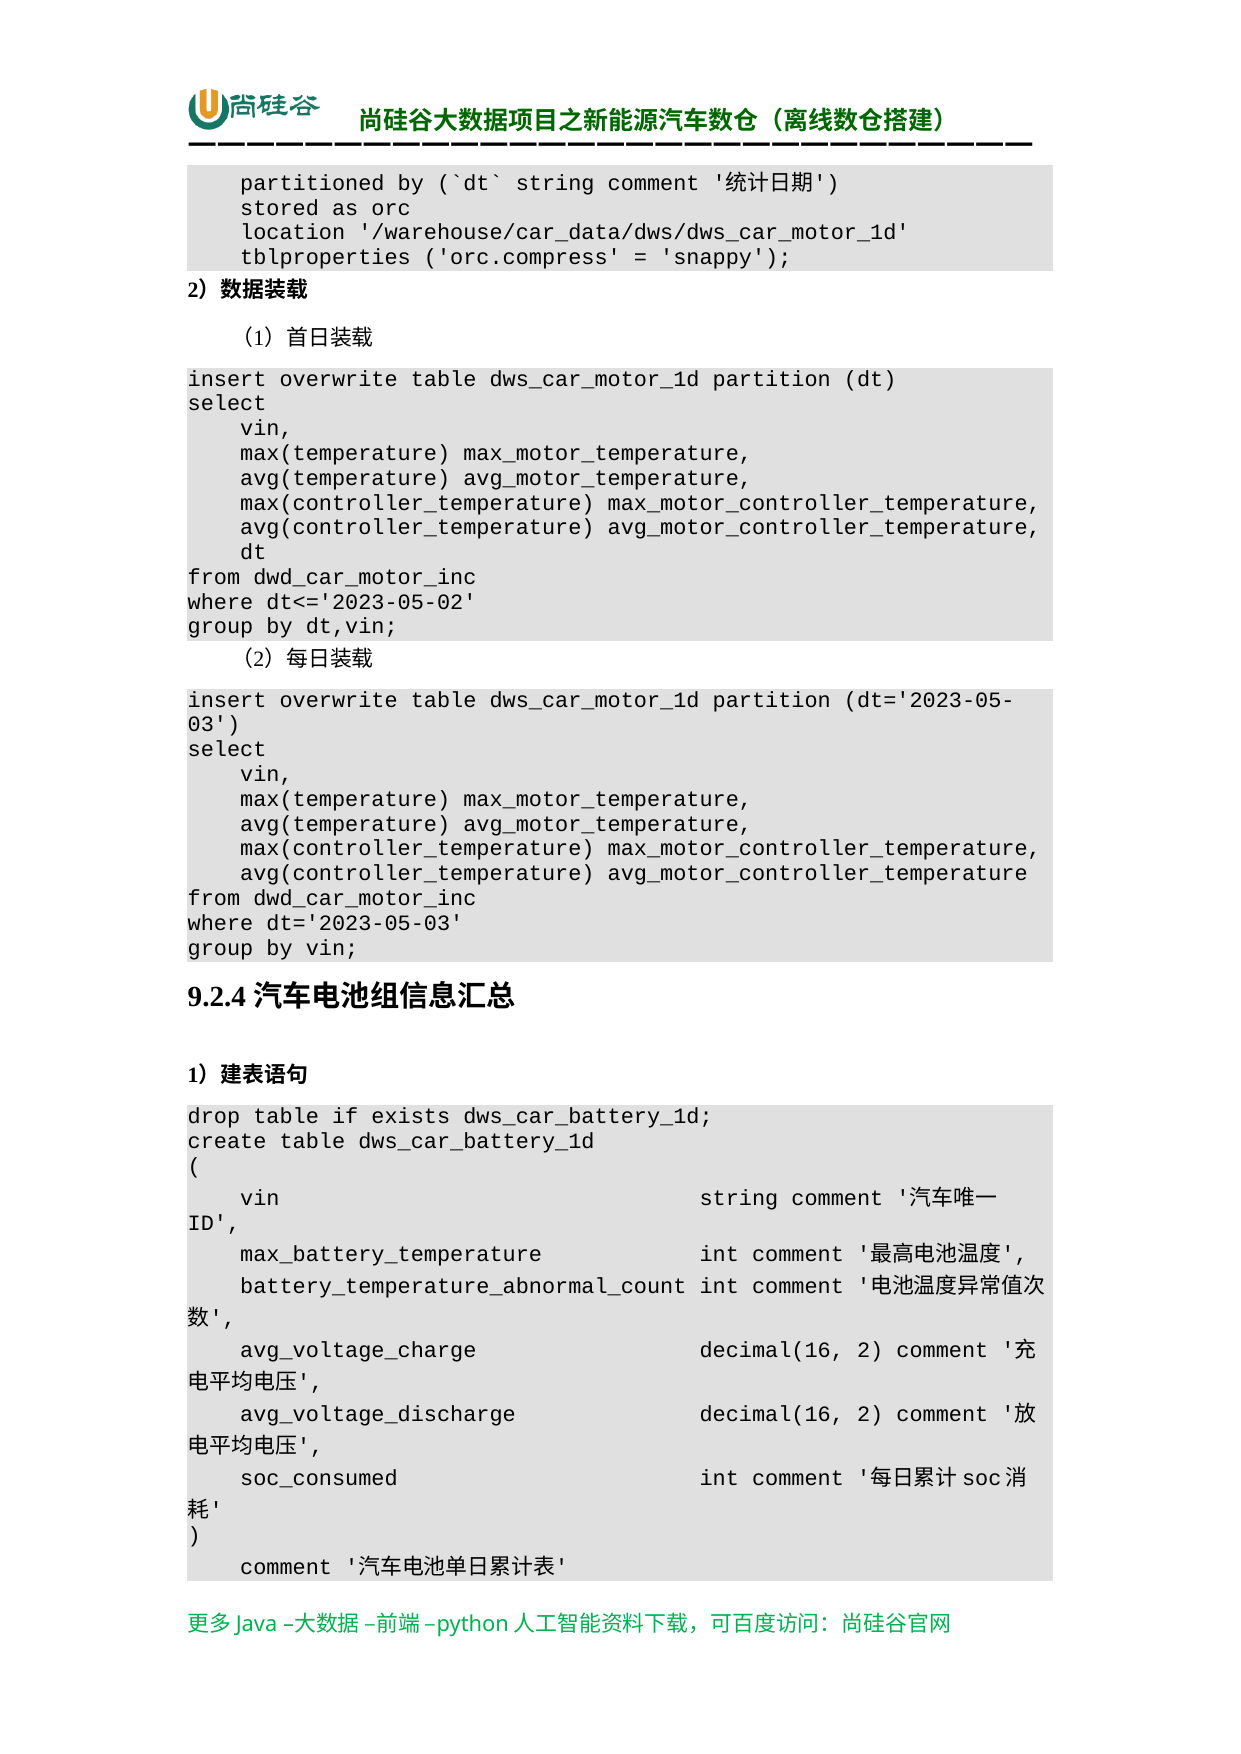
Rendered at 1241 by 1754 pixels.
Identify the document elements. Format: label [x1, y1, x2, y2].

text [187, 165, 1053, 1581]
picture [187, 88, 320, 130]
